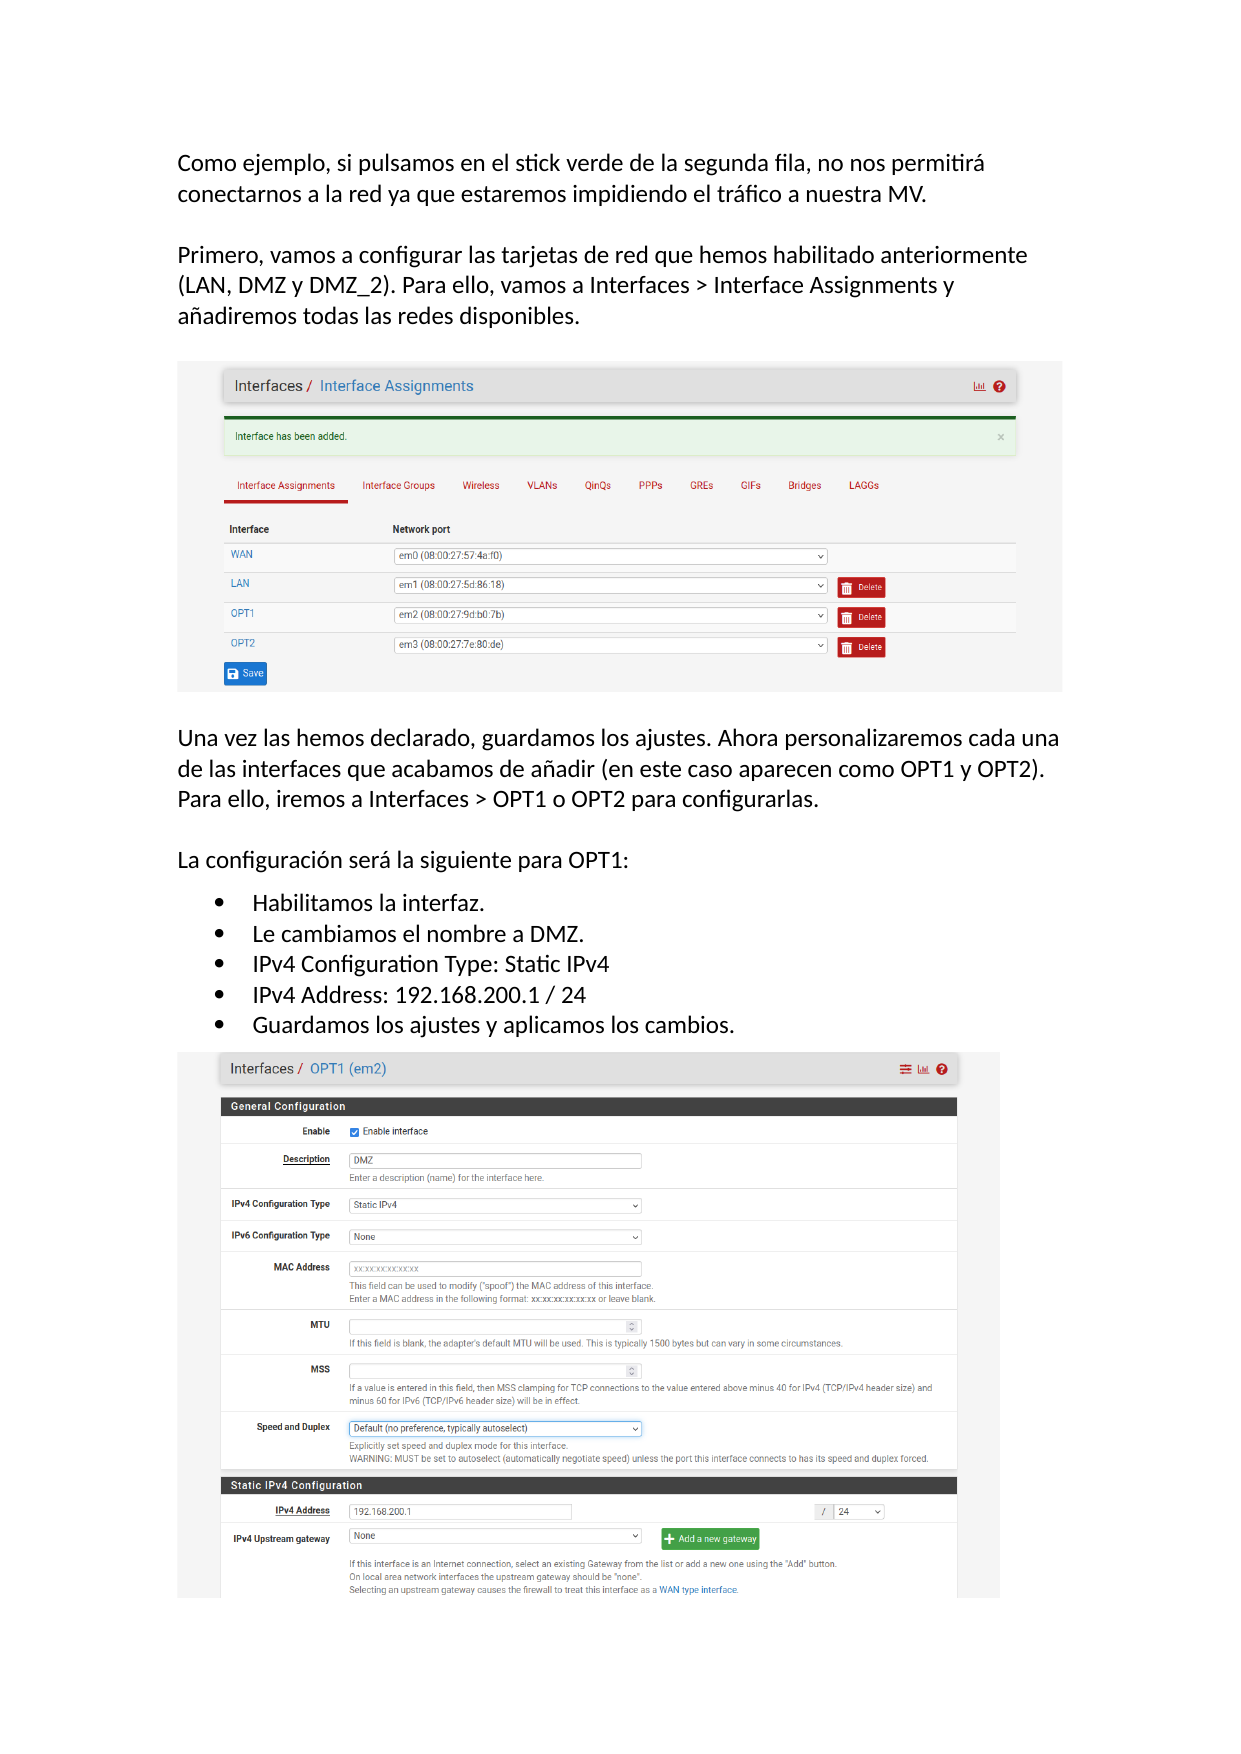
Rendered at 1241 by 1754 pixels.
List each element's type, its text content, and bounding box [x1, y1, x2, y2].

text Como ejemplo, si pulsamos en el stick verde de la segunda fila, no nos permitirá conectarnos a la red ya que estaremos impidiendo el tráfico a nuestra MV. [177, 148, 1063, 209]
list Habilitamos la interfaz. [215, 888, 1063, 918]
text Primero, vamos a configurar las tarjetas de red que hemos habilitado anteriormente (LAN, DMZ y DMZ_2). Para ello, vamos a Interfaces > Interface Assignments y añadiremos todas las redes disponibles. [177, 239, 1063, 331]
list IPv4 Configuration Type: Static IPv4 [215, 949, 1063, 979]
list IPv4 Address: 192.168.200.1 / 24 [215, 979, 1063, 1010]
list Le cambiamos el nombre a DMZ. [215, 918, 1063, 949]
text Una vez las hemos declarado, guardamos los ajustes. Ahora personalizaremos cada una de las interfaces que acabamos de añadir (en este caso aparecen como OPT1 y OPT2). Para ello, iremos a Interfaces > OPT1 o OPT2 para configurarlas. [177, 722, 1063, 814]
list Guardamos los ajustes y aplicamos los cambios. [215, 1010, 1063, 1040]
text La configuración será la siguiente para OPT1: [177, 844, 1063, 875]
picture [177, 1052, 1000, 1598]
picture [177, 361, 1063, 692]
